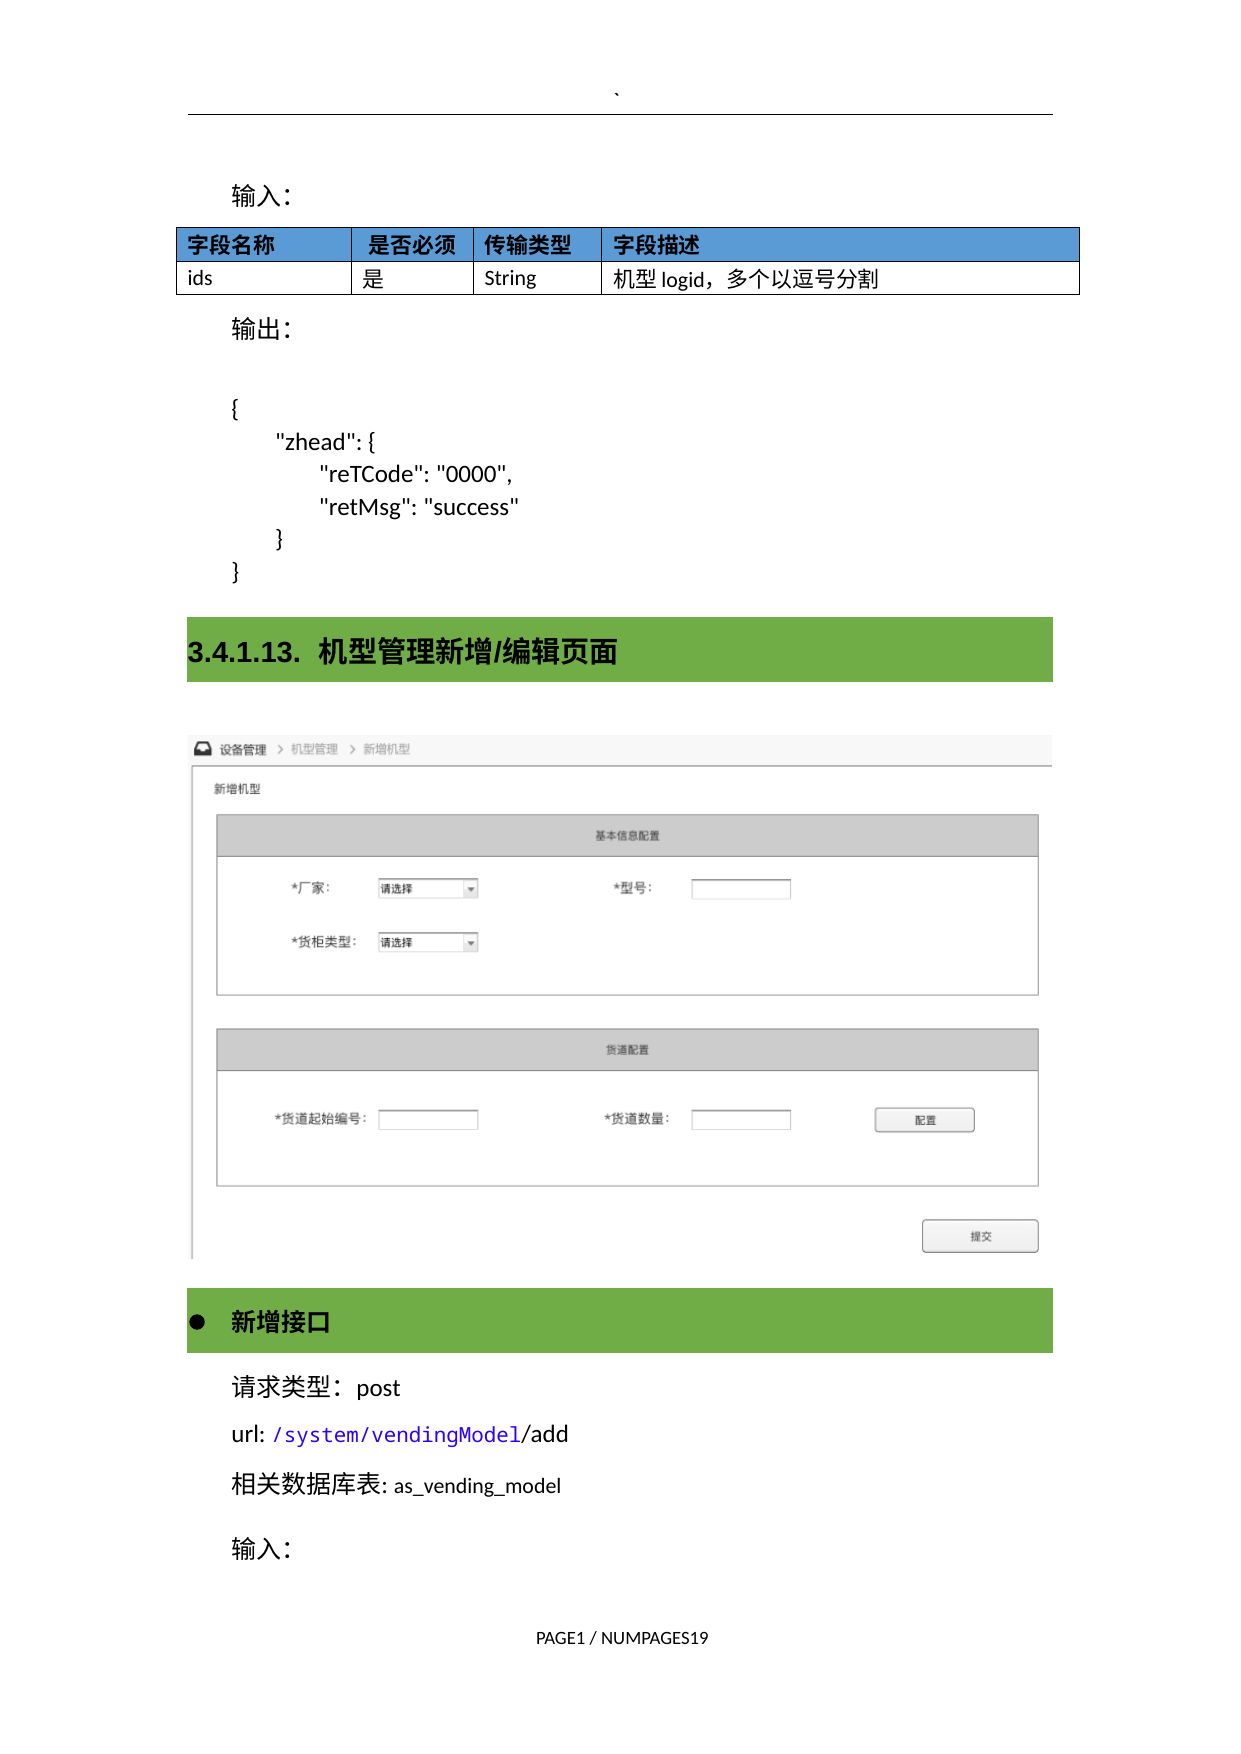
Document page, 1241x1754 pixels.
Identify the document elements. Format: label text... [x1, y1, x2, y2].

list 相关数据库表: as_vending_model [187, 1450, 1053, 1515]
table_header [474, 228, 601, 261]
picture [187, 735, 1052, 1259]
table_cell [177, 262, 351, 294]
list 输入： [187, 1515, 1053, 1580]
list } [187, 523, 1053, 555]
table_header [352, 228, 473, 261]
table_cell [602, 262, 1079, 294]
list } [187, 555, 1053, 588]
list { [187, 393, 1053, 425]
list 新增接口 [187, 1288, 1053, 1353]
list url: /system/vendingModel/add [187, 1418, 1053, 1450]
list 输入： [187, 162, 1053, 227]
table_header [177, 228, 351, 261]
list "zhead": { [231, 425, 1053, 458]
list "reTCode": "0000", [187, 458, 1053, 490]
list 输出： [187, 295, 1053, 360]
list "retMsg": "success" [187, 490, 1053, 523]
subtitle 机型管理新增/编辑页面 [187, 617, 1053, 682]
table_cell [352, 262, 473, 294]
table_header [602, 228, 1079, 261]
list 请求类型：post [187, 1353, 1053, 1418]
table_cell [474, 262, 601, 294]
